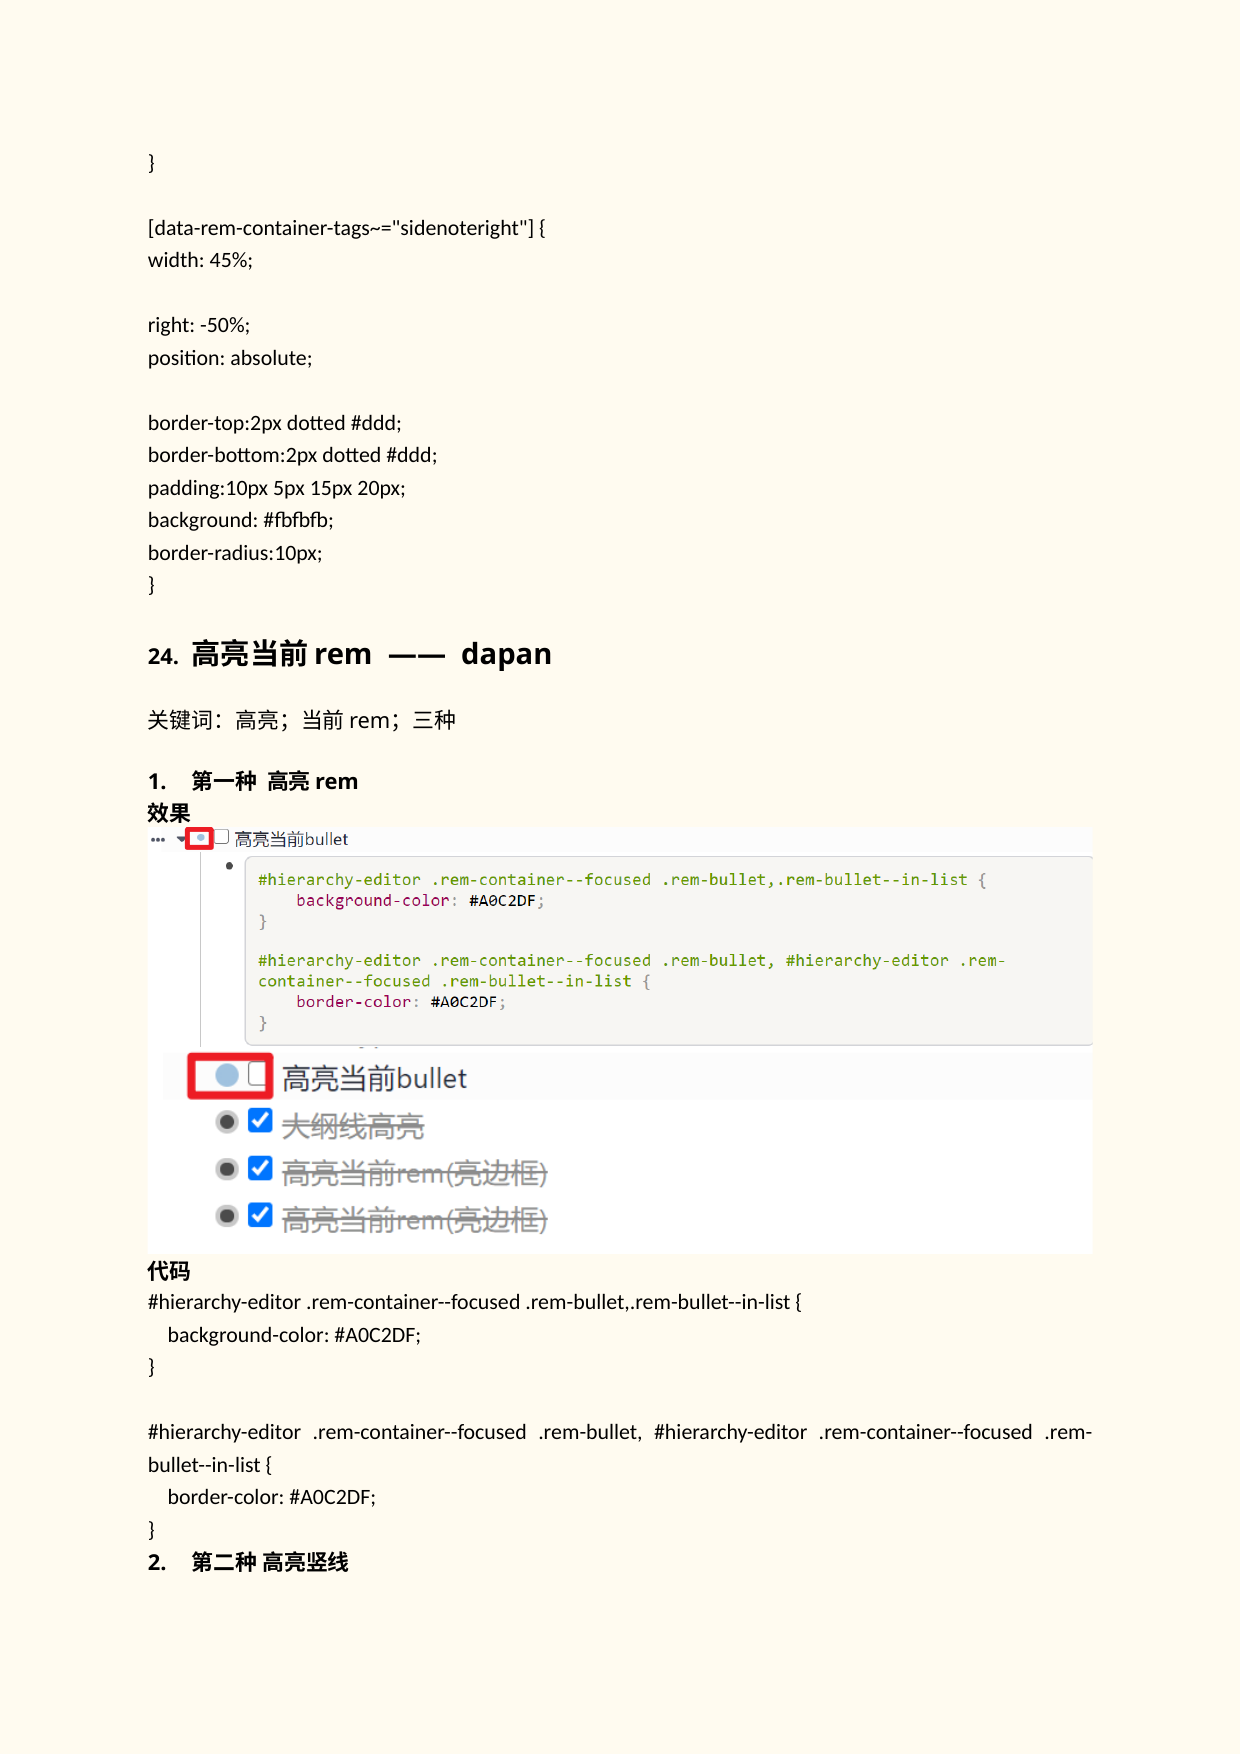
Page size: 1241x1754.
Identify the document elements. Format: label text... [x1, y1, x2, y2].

text border-radius:10px; [148, 536, 1093, 568]
list 高亮当前rem —— dapan [148, 631, 1093, 673]
text #hierarchy-editor .rem-container--focused .rem-bullet, #hierarchy-editor .rem-container--focused .rem-bullet--in-list { [148, 1415, 1093, 1480]
list 第二种 高亮竖线 [148, 1545, 1093, 1577]
text 效果 [148, 796, 1093, 827]
text border-top:2px dotted #ddd; [148, 406, 1093, 438]
text #hierarchy-editor .rem-container--focused .rem-bullet,.rem-bullet--in-list { [148, 1285, 1093, 1318]
text position: absolute; [148, 341, 1093, 373]
text background: #fbfbfb; [148, 503, 1093, 536]
text } [148, 1350, 1093, 1383]
text border-color: #A0C2DF; [148, 1480, 1093, 1513]
text } [148, 146, 1093, 178]
list 第一种 高亮rem [148, 764, 1093, 796]
text } [148, 568, 1093, 601]
text padding:10px 5px 15px 20px; [148, 471, 1093, 503]
text } [148, 1513, 1093, 1545]
text right: -50%; [148, 308, 1093, 341]
text 代码 [148, 1254, 1093, 1285]
text background-color: #A0C2DF; [148, 1318, 1093, 1350]
text border-bottom:2px dotted #ddd; [148, 438, 1093, 471]
picture [147, 827, 1093, 1254]
text 关键词：高亮；当前rem；三种 [148, 703, 1093, 734]
text [data-rem-container-tags~="sidenoteright"] { [148, 211, 1093, 243]
text width: 45%; [148, 243, 1093, 276]
